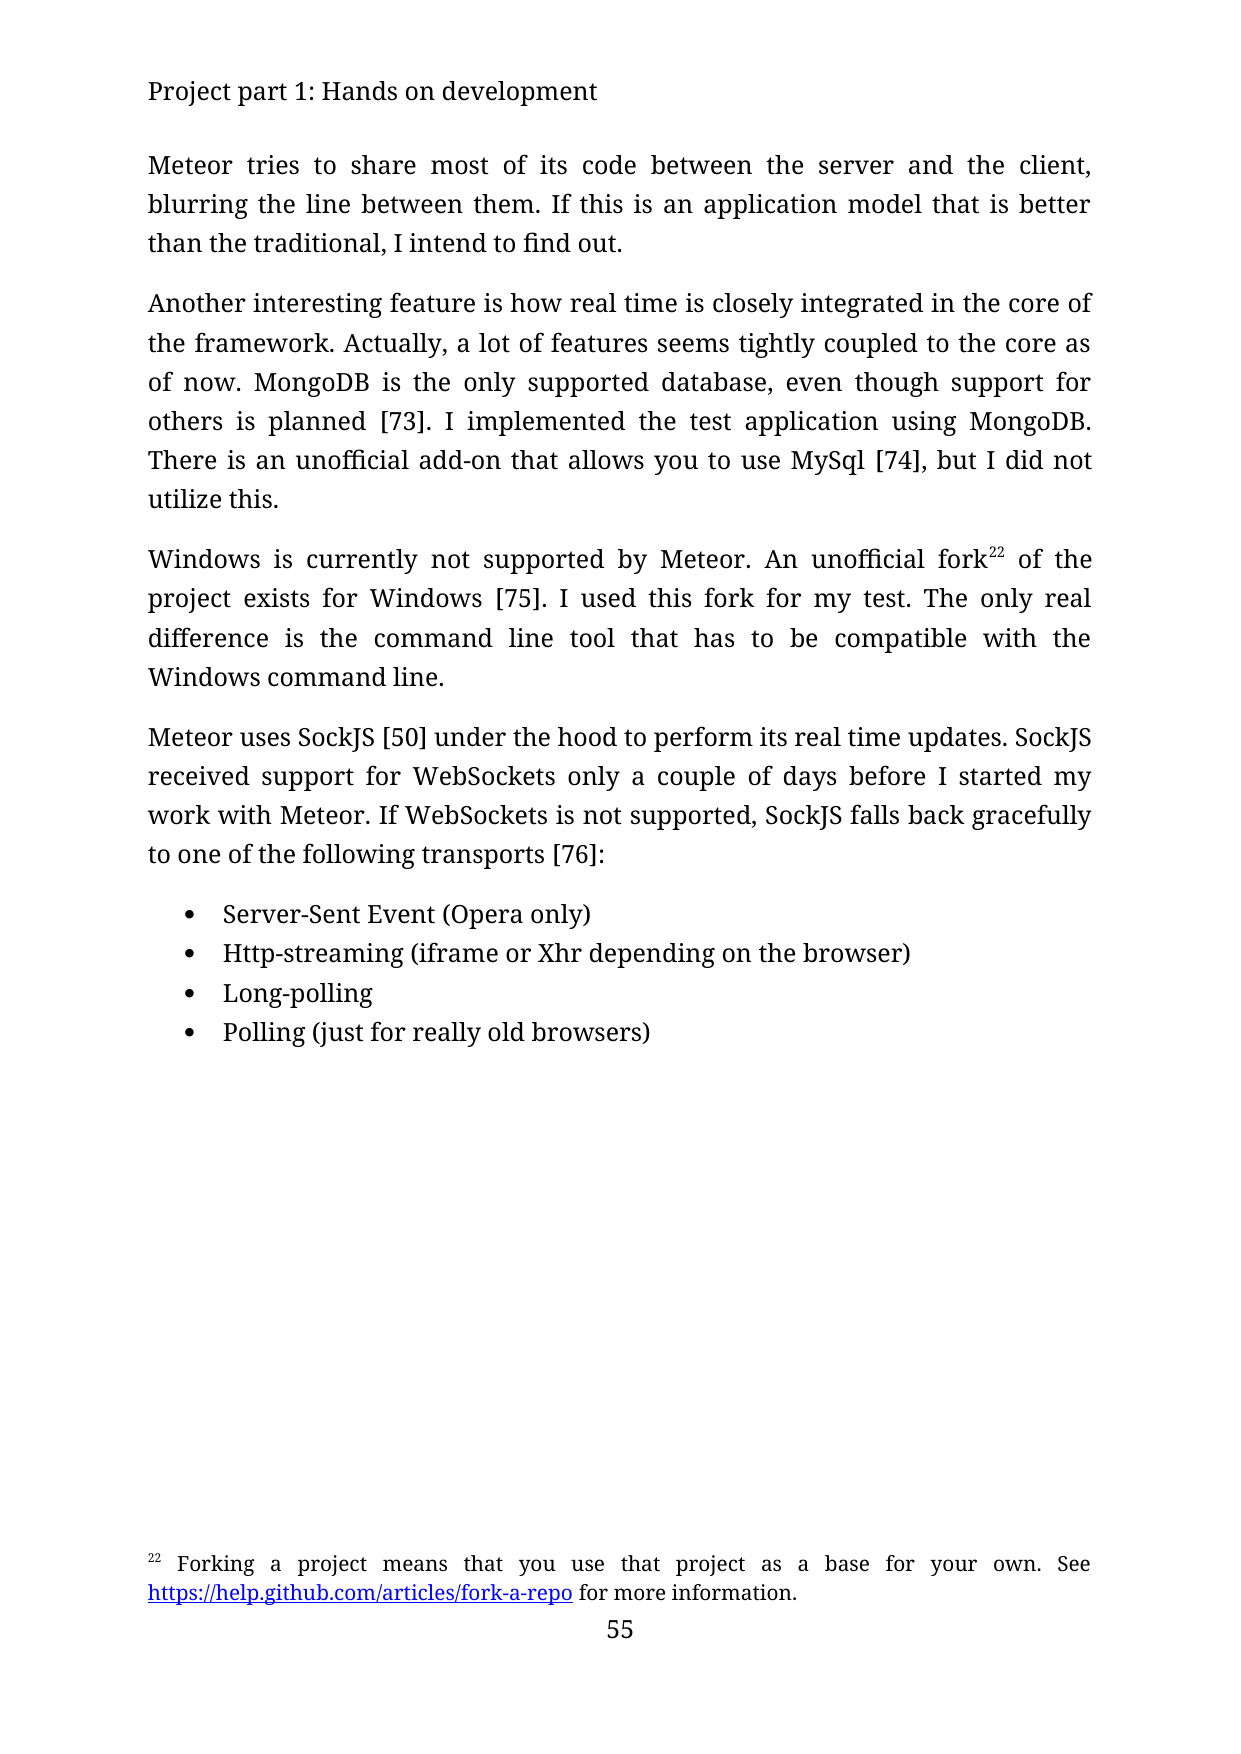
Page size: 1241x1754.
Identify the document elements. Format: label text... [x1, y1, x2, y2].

list Server-Sent Event (Opera only) [185, 897, 1092, 931]
list Polling (just for really old browsers) [185, 1014, 1092, 1048]
text Meteor tries to share most of its code between the server and the client, blurring the line between them. If this is an application model that is better than the traditional, I intend to find out. [148, 148, 1092, 260]
list Long-polling [185, 975, 1092, 1009]
text Another interesting feature is how real time is closely integrated in the core of the framework. Actually, a lot of features seems tightly coupled to the core as of now. MongoDB is the only supported database, even though support for others is planned [73]. I implemented the test application using MongoDB. There is an unofficial add-on that allows you to use MySql [74], but I did not utilize this. [148, 286, 1092, 516]
list Http-streaming (iframe or Xhr depending on the browser) [185, 936, 1092, 970]
text Windows is currently not supported by Meteor. An unofficial fork of the project exists for Windows [75]. I used this fork for my test. The only real difference is the command line tool that has to be compatible with the Windows command line. [148, 542, 1092, 693]
text Meteor uses SockJS [50] under the hood to perform its real time updates. SockJS received support for WebSockets only a couple of days before I started my work with Meteor. If WebSockets is not supported, SockJS falls back gracefully to one of the following transports [76]: [148, 719, 1092, 871]
